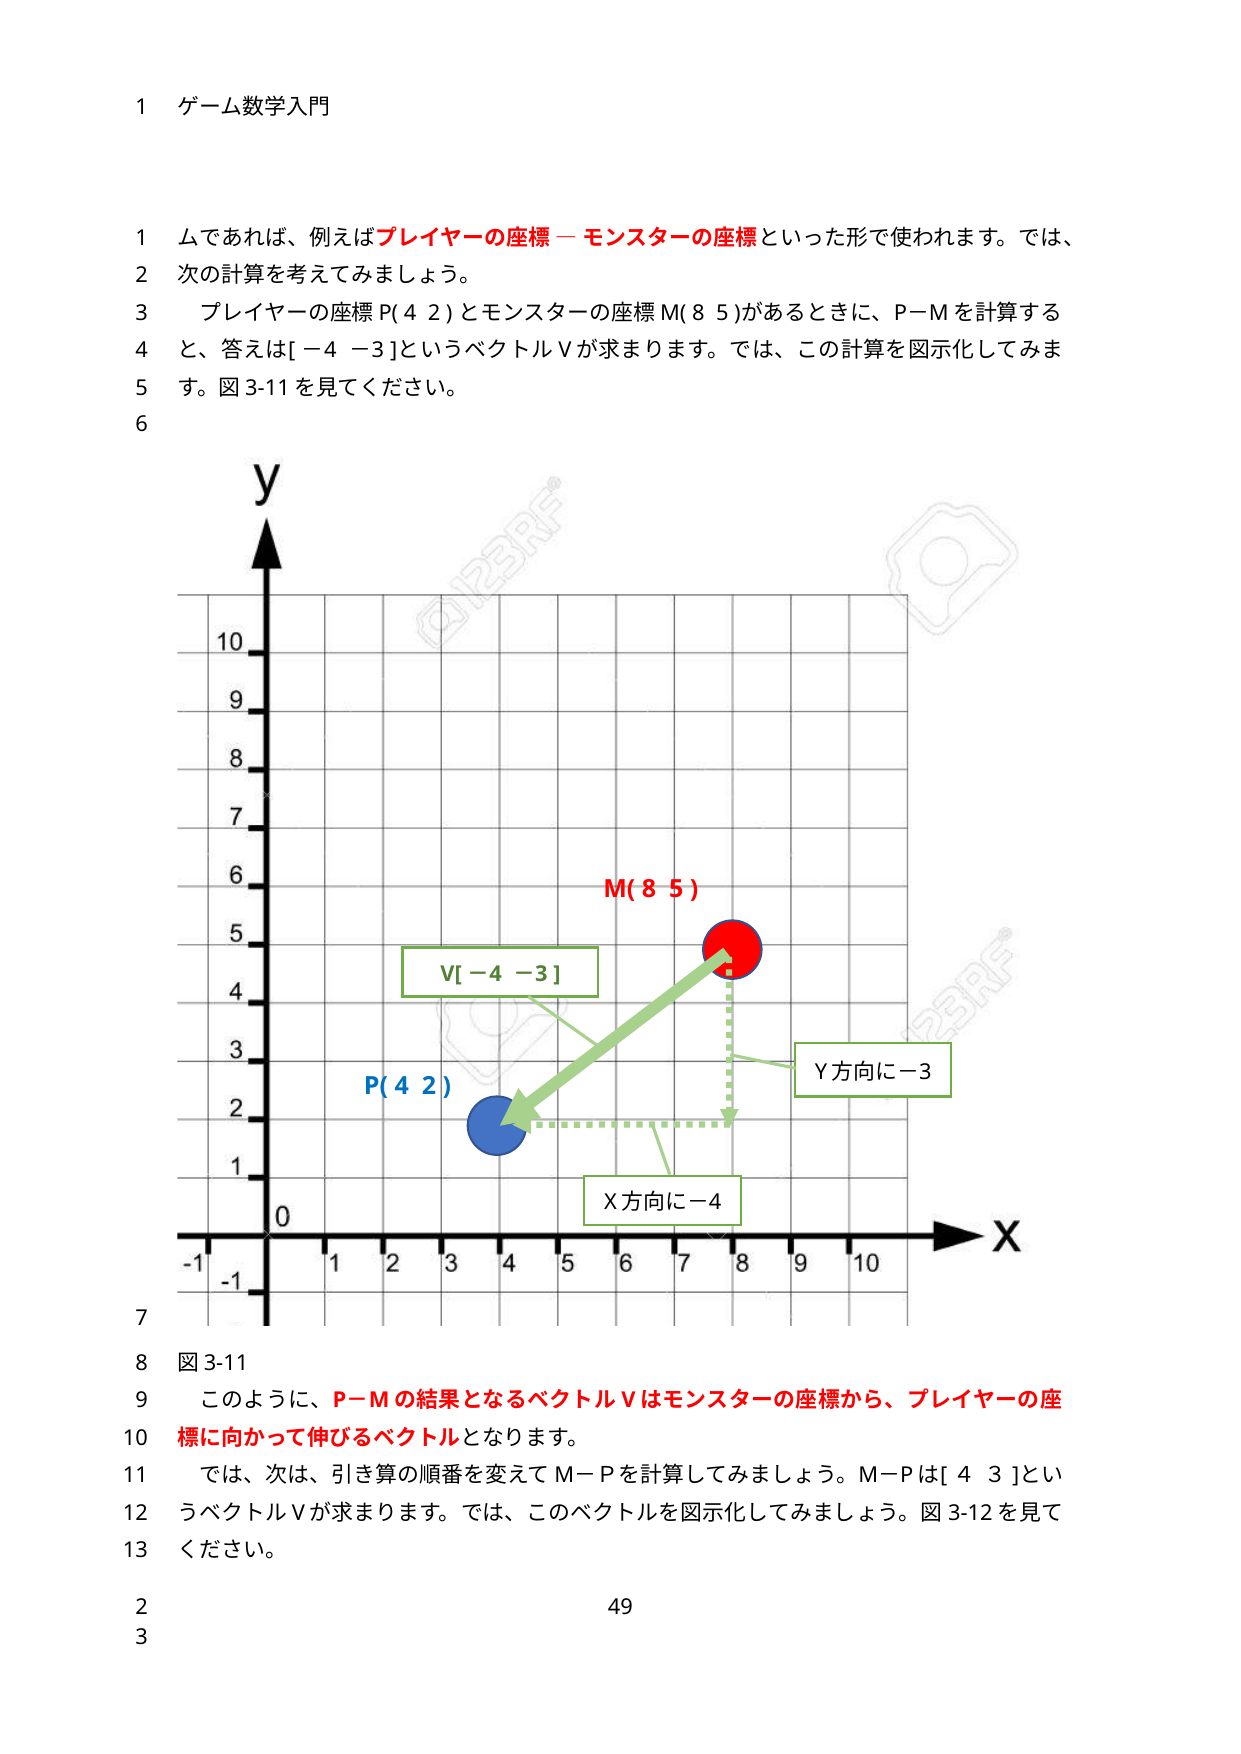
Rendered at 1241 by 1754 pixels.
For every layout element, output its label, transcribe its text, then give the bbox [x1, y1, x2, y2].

text では、次は、引き算の順番を変えてM－Ｐを計算してみましょう。M－Pは[ ４ ３ ]というベクトルVが求まります。では、このベクトルを図示化してみましょう。図3-12を見てください。 [177, 1454, 1063, 1567]
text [177, 217, 1063, 292]
picture [177, 441, 1063, 1326]
text 図3-11 [177, 1342, 1063, 1379]
text プレイヤーの座標P( 4 2 ) とモンスターの座標M( 8 5 )があるときに、P－Mを計算すると、答えは[ －4 －3 ]というベクトルVが求まります。では、この計算を図示化してみます。図3-11を見てください。 [177, 292, 1063, 404]
text このように、P－Mの結果となるベクトルVはモンスターの座標から、プレイヤーの座標に向かって伸びるベクトルとなります。 [177, 1379, 1063, 1454]
